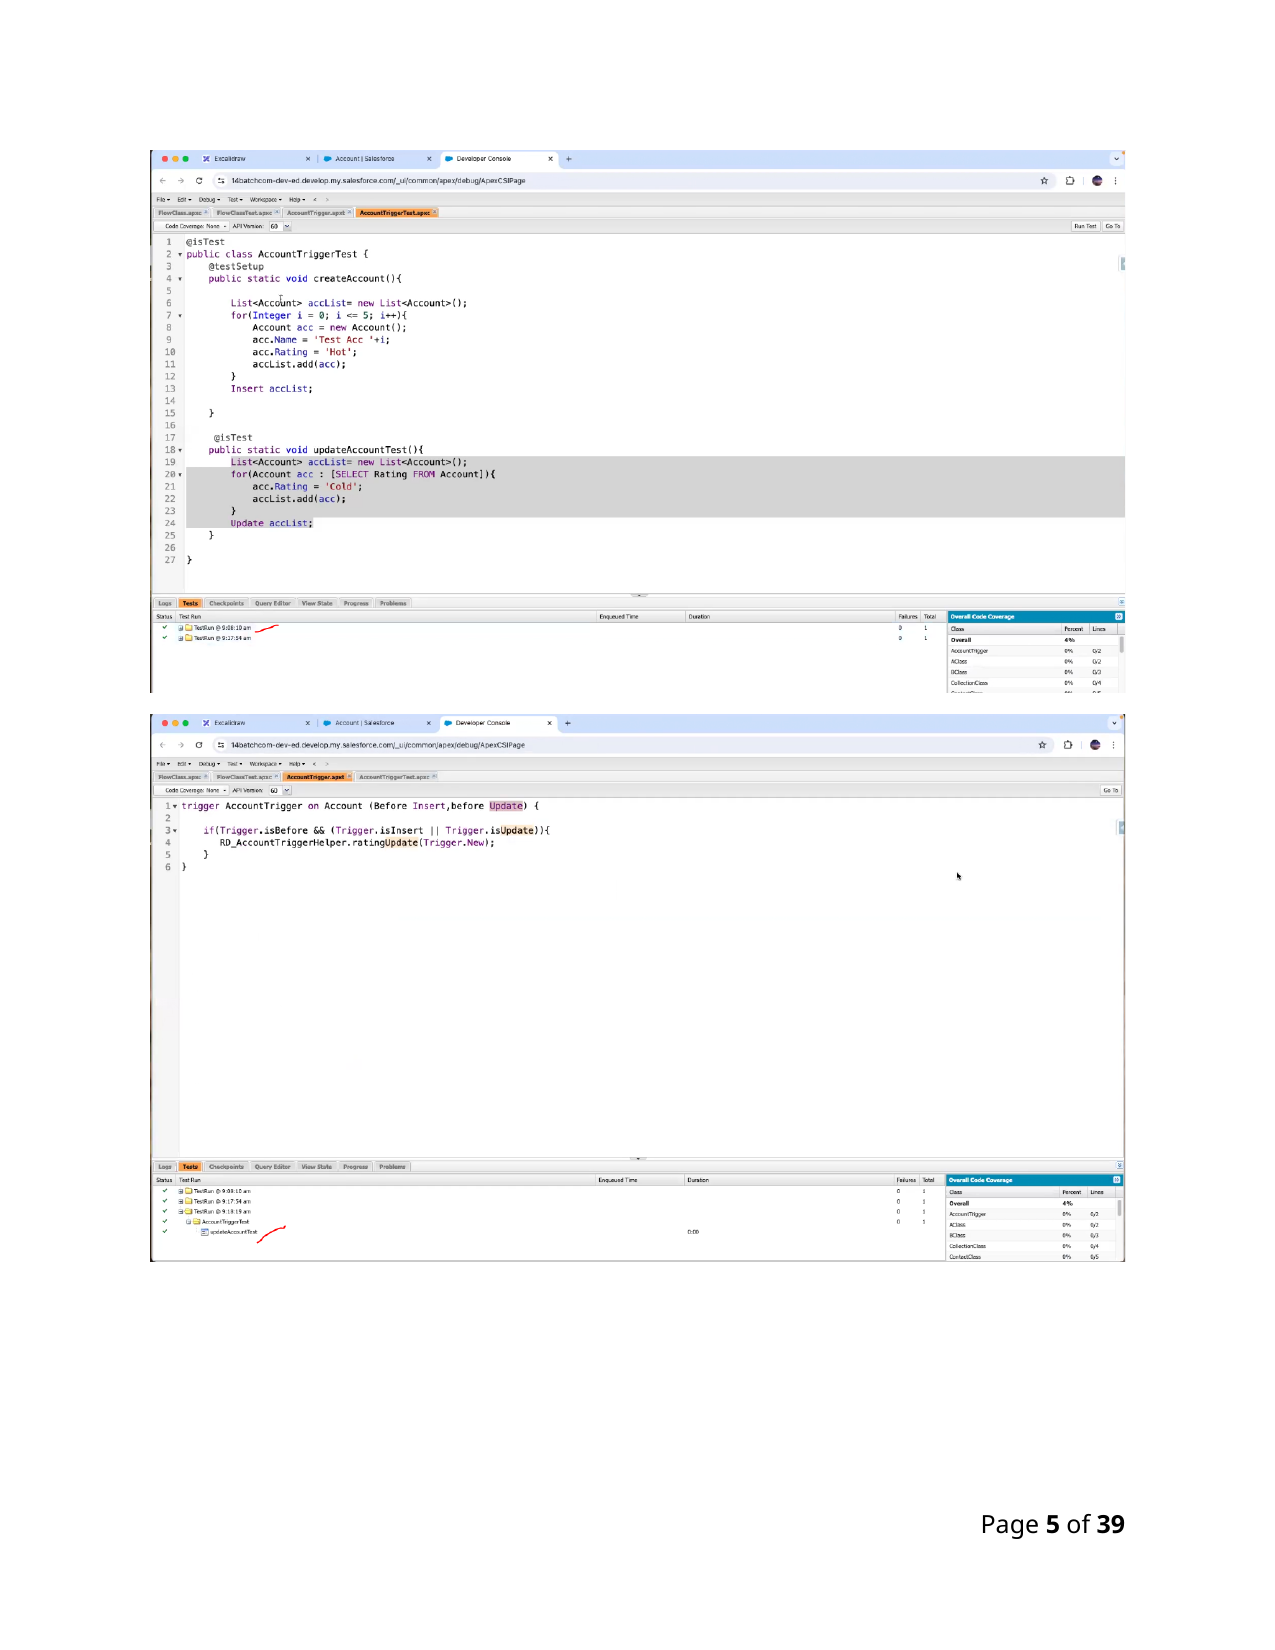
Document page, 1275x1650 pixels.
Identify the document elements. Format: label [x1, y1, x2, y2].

picture [951, 615, 1014, 619]
picture [150, 714, 1125, 1262]
picture [150, 150, 1125, 693]
